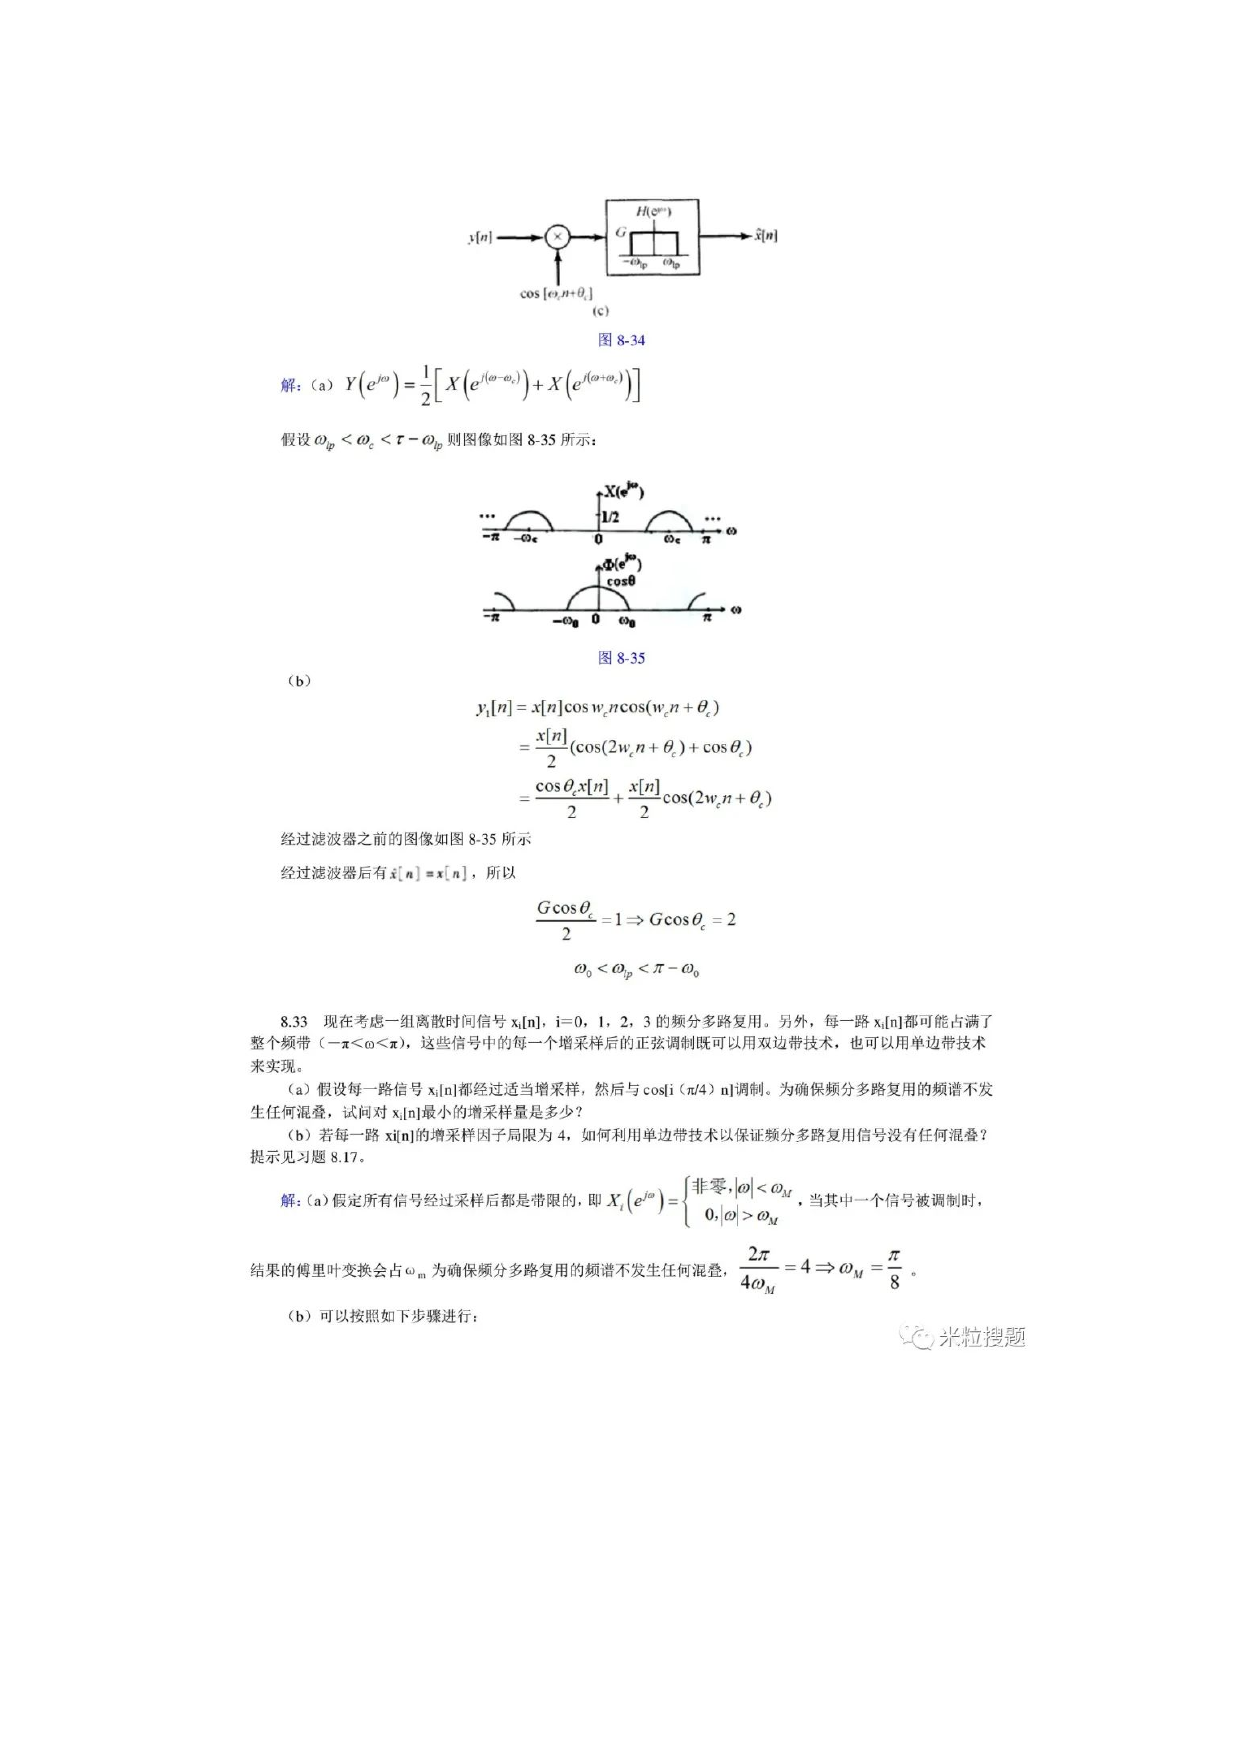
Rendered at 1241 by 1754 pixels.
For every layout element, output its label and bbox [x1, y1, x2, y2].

picture [187, 152, 1053, 1375]
